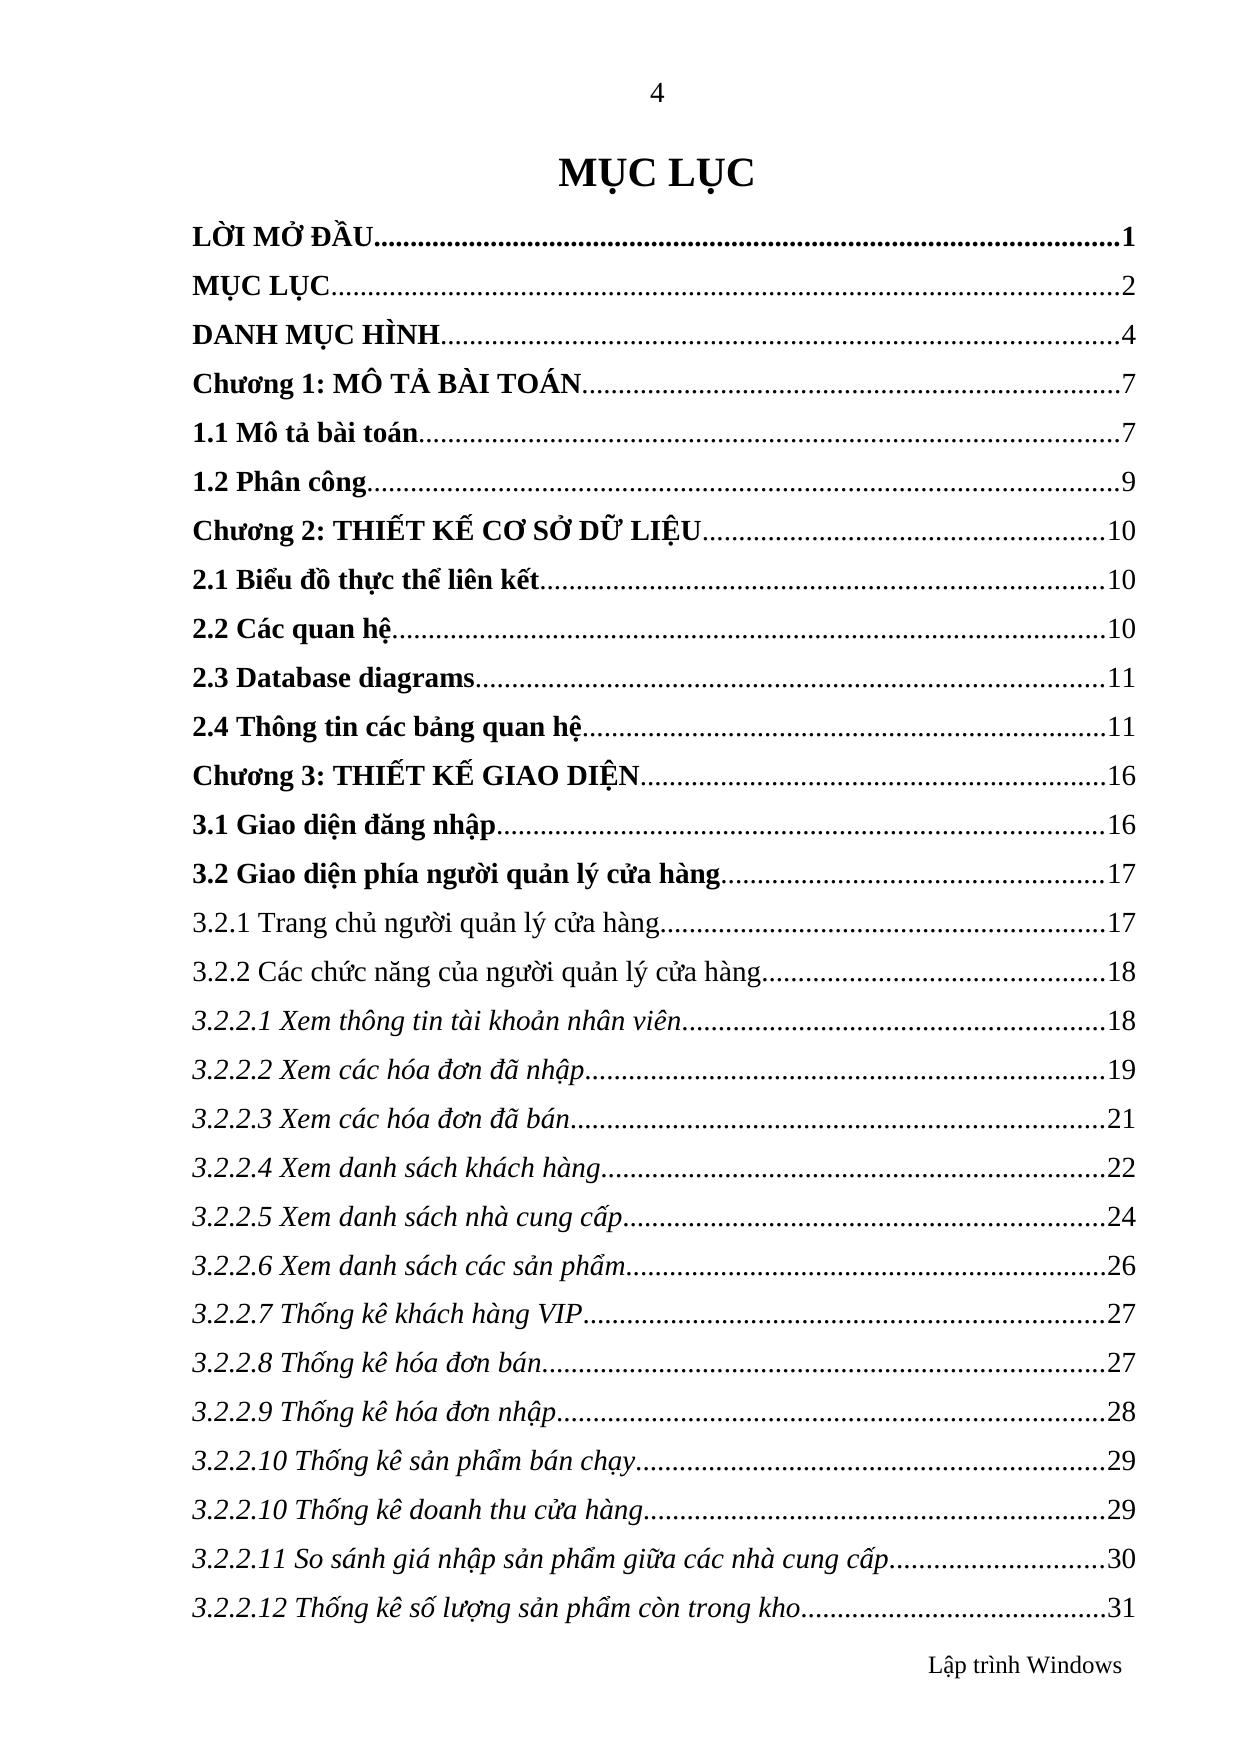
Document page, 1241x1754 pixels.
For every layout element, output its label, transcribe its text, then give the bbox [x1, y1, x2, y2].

text 2.2 Các quan hệ 10 [192, 611, 1122, 645]
text 3.2.2 Các chức năng của người quản lý cửa hàng 18 [192, 954, 1122, 987]
text MỤC LỤC 2 [192, 268, 1122, 302]
text 1.2 Phân công 9 [192, 464, 1122, 498]
text 3.2.2.2 Xem các hóa đơn đã nhập 19 [192, 1052, 1122, 1085]
text 3.2 Giao diện phía người quản lý cửa hàng 17 [192, 856, 1122, 889]
text LỜI MỞ ĐẦU 1 [192, 219, 1122, 253]
text MỤC LỤC [192, 148, 1122, 196]
text 3.2.2.11 So sánh giá nhập sản phẩm giữa các nhà cung cấp 30 [192, 1541, 1122, 1575]
text 3.2.2.8 Thống kê hóa đơn bán 27 [192, 1346, 1122, 1379]
text 3.2.2.10 Thống kê sản phẩm bán chạy 29 [192, 1443, 1122, 1477]
text 3.2.2.10 Thống kê doanh thu cửa hàng 29 [192, 1492, 1122, 1526]
text DANH MỤC HÌNH 4 [192, 317, 1122, 351]
text 3.2.2.12 Thống kê số lượng sản phẩm còn trong kho 31 [192, 1590, 1122, 1624]
text 3.2.1 Trang chủ người quản lý cửa hàng 17 [192, 905, 1122, 938]
text 2.1 Biểu đồ thực thể liên kết 10 [192, 562, 1122, 596]
text 1.1 Mô tả bài toán 7 [192, 415, 1122, 449]
text Chương 1: MÔ TẢ BÀI TOÁN 7 [192, 366, 1122, 400]
text Chương 2: THIẾT KẾ CƠ SỞ DỮ LIỆU 10 [192, 513, 1122, 547]
text 3.2.2.3 Xem các hóa đơn đã bán 21 [192, 1101, 1122, 1134]
text 3.1 Giao diện đăng nhập 16 [192, 807, 1122, 841]
text 3.2.2.5 Xem danh sách nhà cung cấp 24 [192, 1199, 1122, 1232]
text 3.2.2.4 Xem danh sách khách hàng 22 [192, 1150, 1122, 1183]
text 3.2.2.7 Thống kê khách hàng VIP 27 [192, 1297, 1122, 1330]
text 3.2.2.6 Xem danh sách các sản phẩm 26 [192, 1248, 1122, 1281]
text 3.2.2.9 Thống kê hóa đơn nhập 28 [192, 1394, 1122, 1428]
text 2.3 Database diagrams 11 [192, 660, 1122, 694]
text Chương 3: THIẾT KẾ GIAO DIỆN 16 [192, 758, 1122, 792]
text 2.4 Thông tin các bảng quan hệ 11 [192, 709, 1122, 743]
text 3.2.2.1 Xem thông tin tài khoản nhân viên 18 [192, 1003, 1122, 1036]
